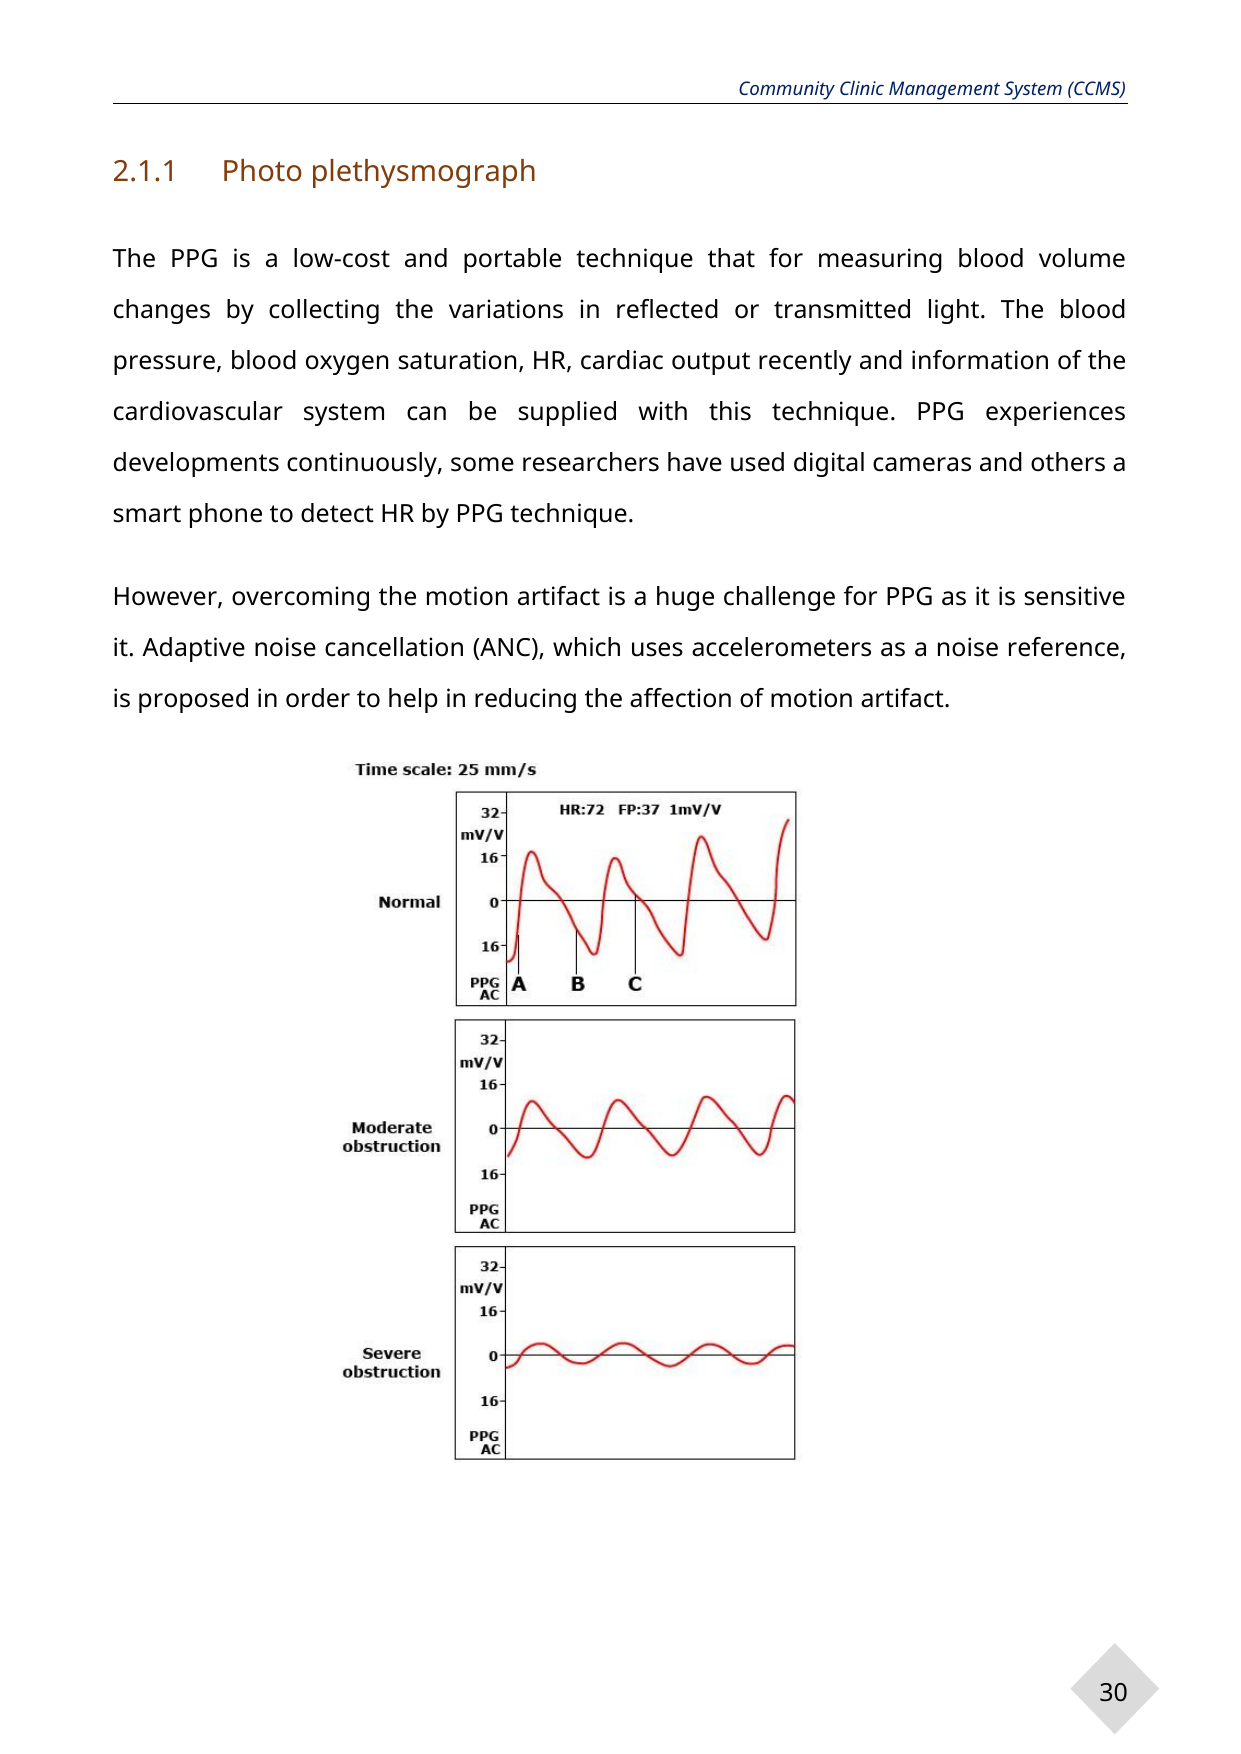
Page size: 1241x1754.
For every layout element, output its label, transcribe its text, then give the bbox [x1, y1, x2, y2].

text The PPG is a low-cost and portable technique that for measuring blood volume changes by collecting the variations in reflected or transmitted light. The blood pressure, blood oxygen saturation, HR, cardiac output recently and information of the cardiovascular system can be supplied with this technique. PPG experiences developments continuously, some researchers have used digital cameras and others a smart phone to detect HR by PPG technique. [112, 241, 1128, 530]
subtitle Photo plethysmograph [112, 150, 1128, 190]
text However, overcoming the motion artifact is a huge challenge for PPG as it is sensitive it. Adaptive noise cancellation (ANC), which uses accelerometers as a noise reference, is proposed in order to help in reducing the affection of motion artifact. [112, 579, 1128, 715]
picture [339, 762, 803, 1463]
